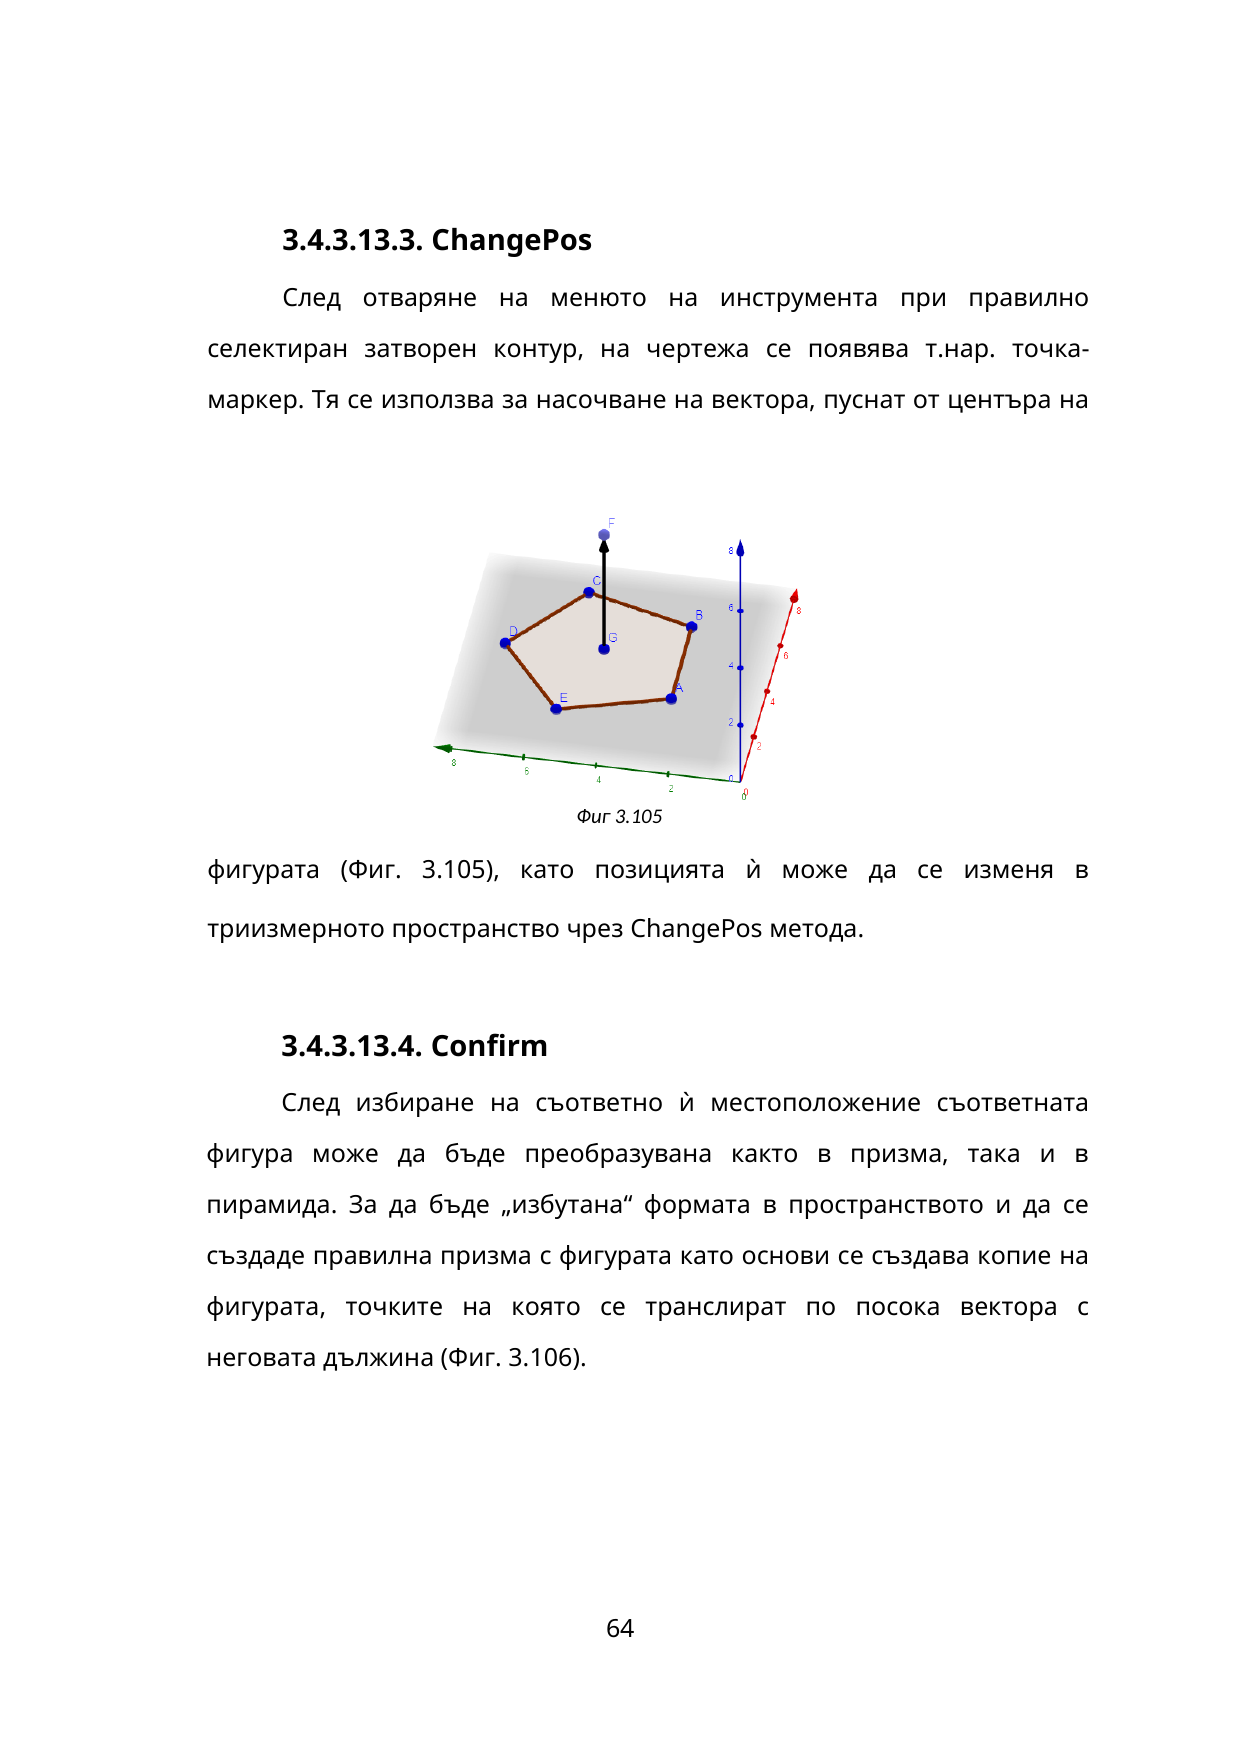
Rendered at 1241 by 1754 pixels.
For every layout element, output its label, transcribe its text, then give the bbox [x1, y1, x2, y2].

list ChangePos [282, 220, 1090, 259]
picture [402, 465, 838, 852]
text След избиране на съответно ѝ местоположение съответната фигура може да бъде преобразувана както в призма, така и в пирамида. За да бъде „избутана“ формата в пространството и да се създаде правилна призма с фигурата като основи се създава копие на фигурата, точките на която се транслират по посока вектора с неговата дължина (Фиг. 3.106). [206, 1084, 1090, 1373]
list Confirm [281, 1025, 1090, 1064]
